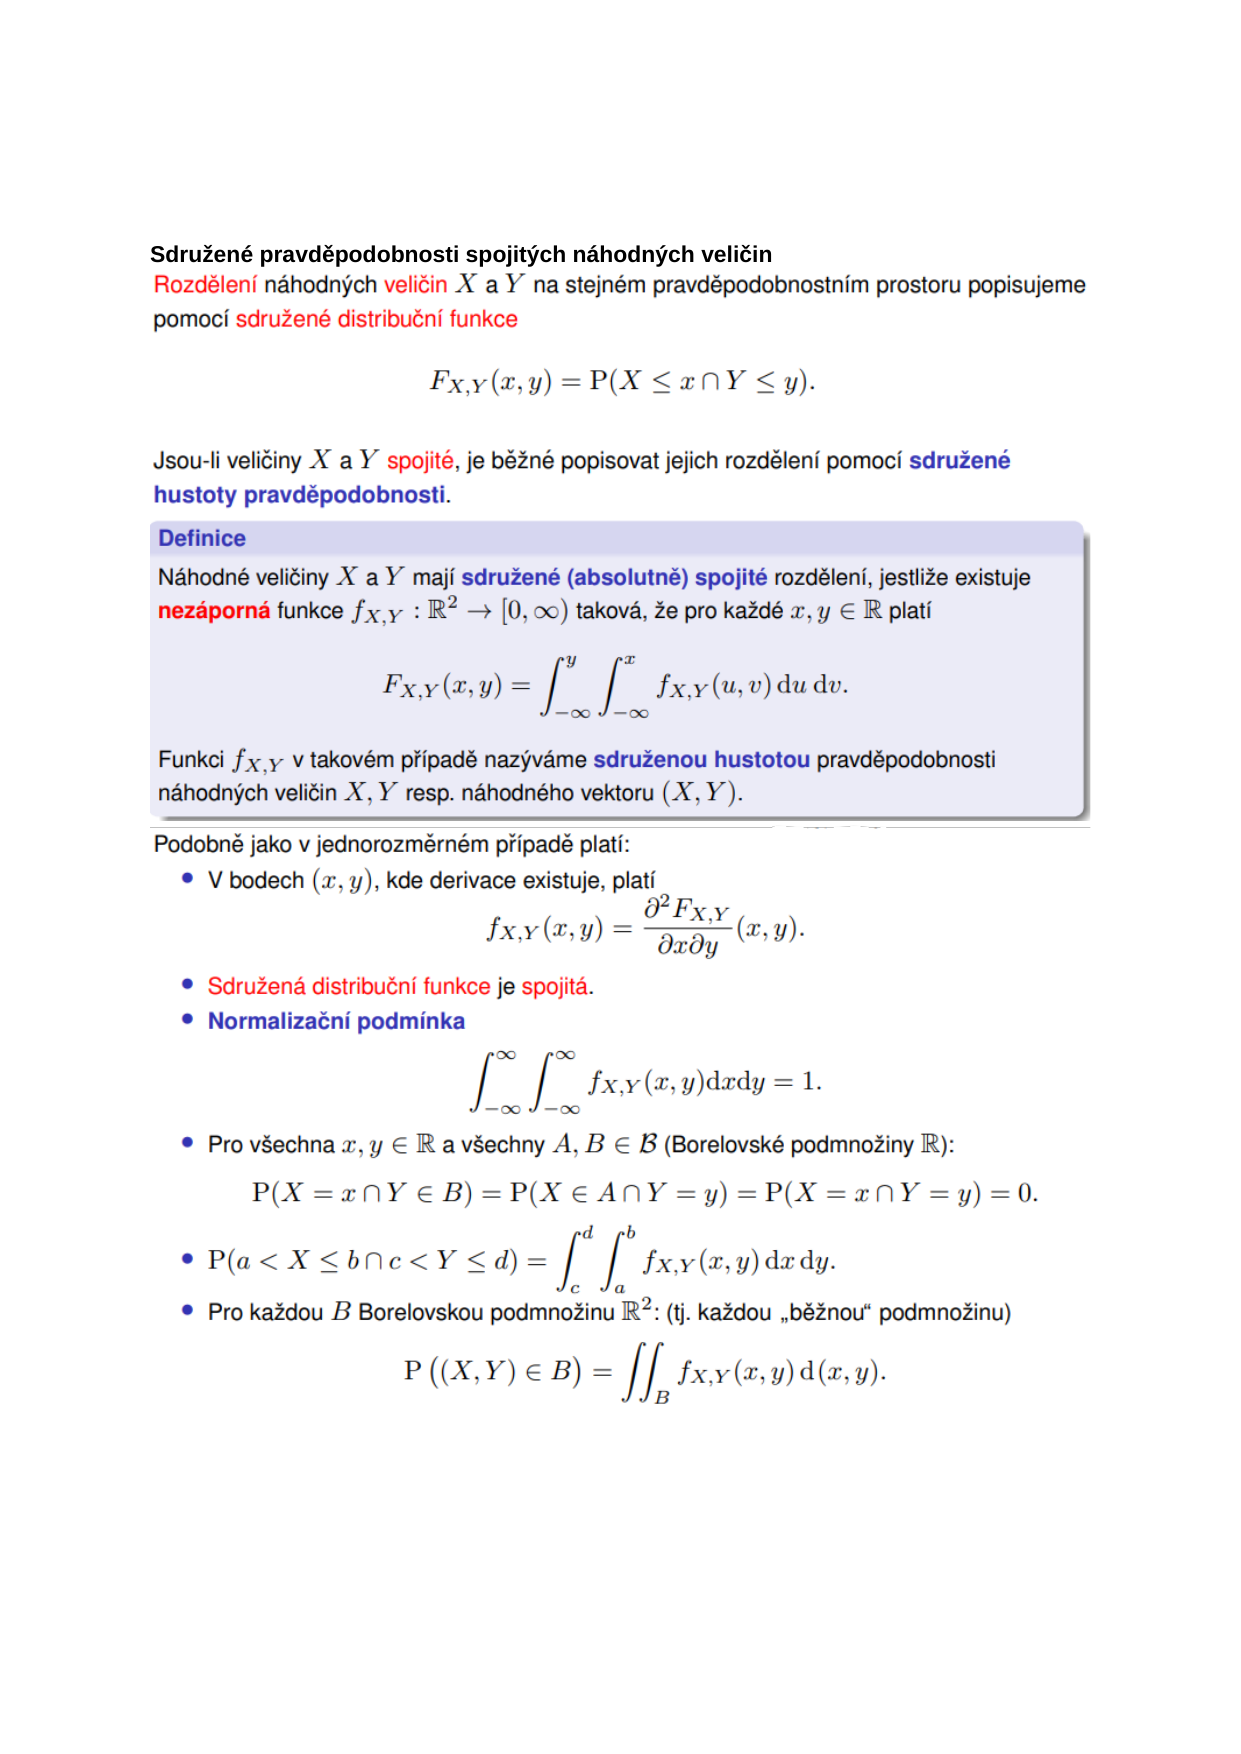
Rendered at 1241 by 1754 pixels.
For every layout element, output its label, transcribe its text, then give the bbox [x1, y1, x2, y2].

picture [150, 270, 1091, 512]
picture [150, 824, 1091, 1412]
picture [150, 515, 1091, 821]
text Sdružené pravděpodobnosti spojitých náhodných veličin [150, 241, 1090, 267]
